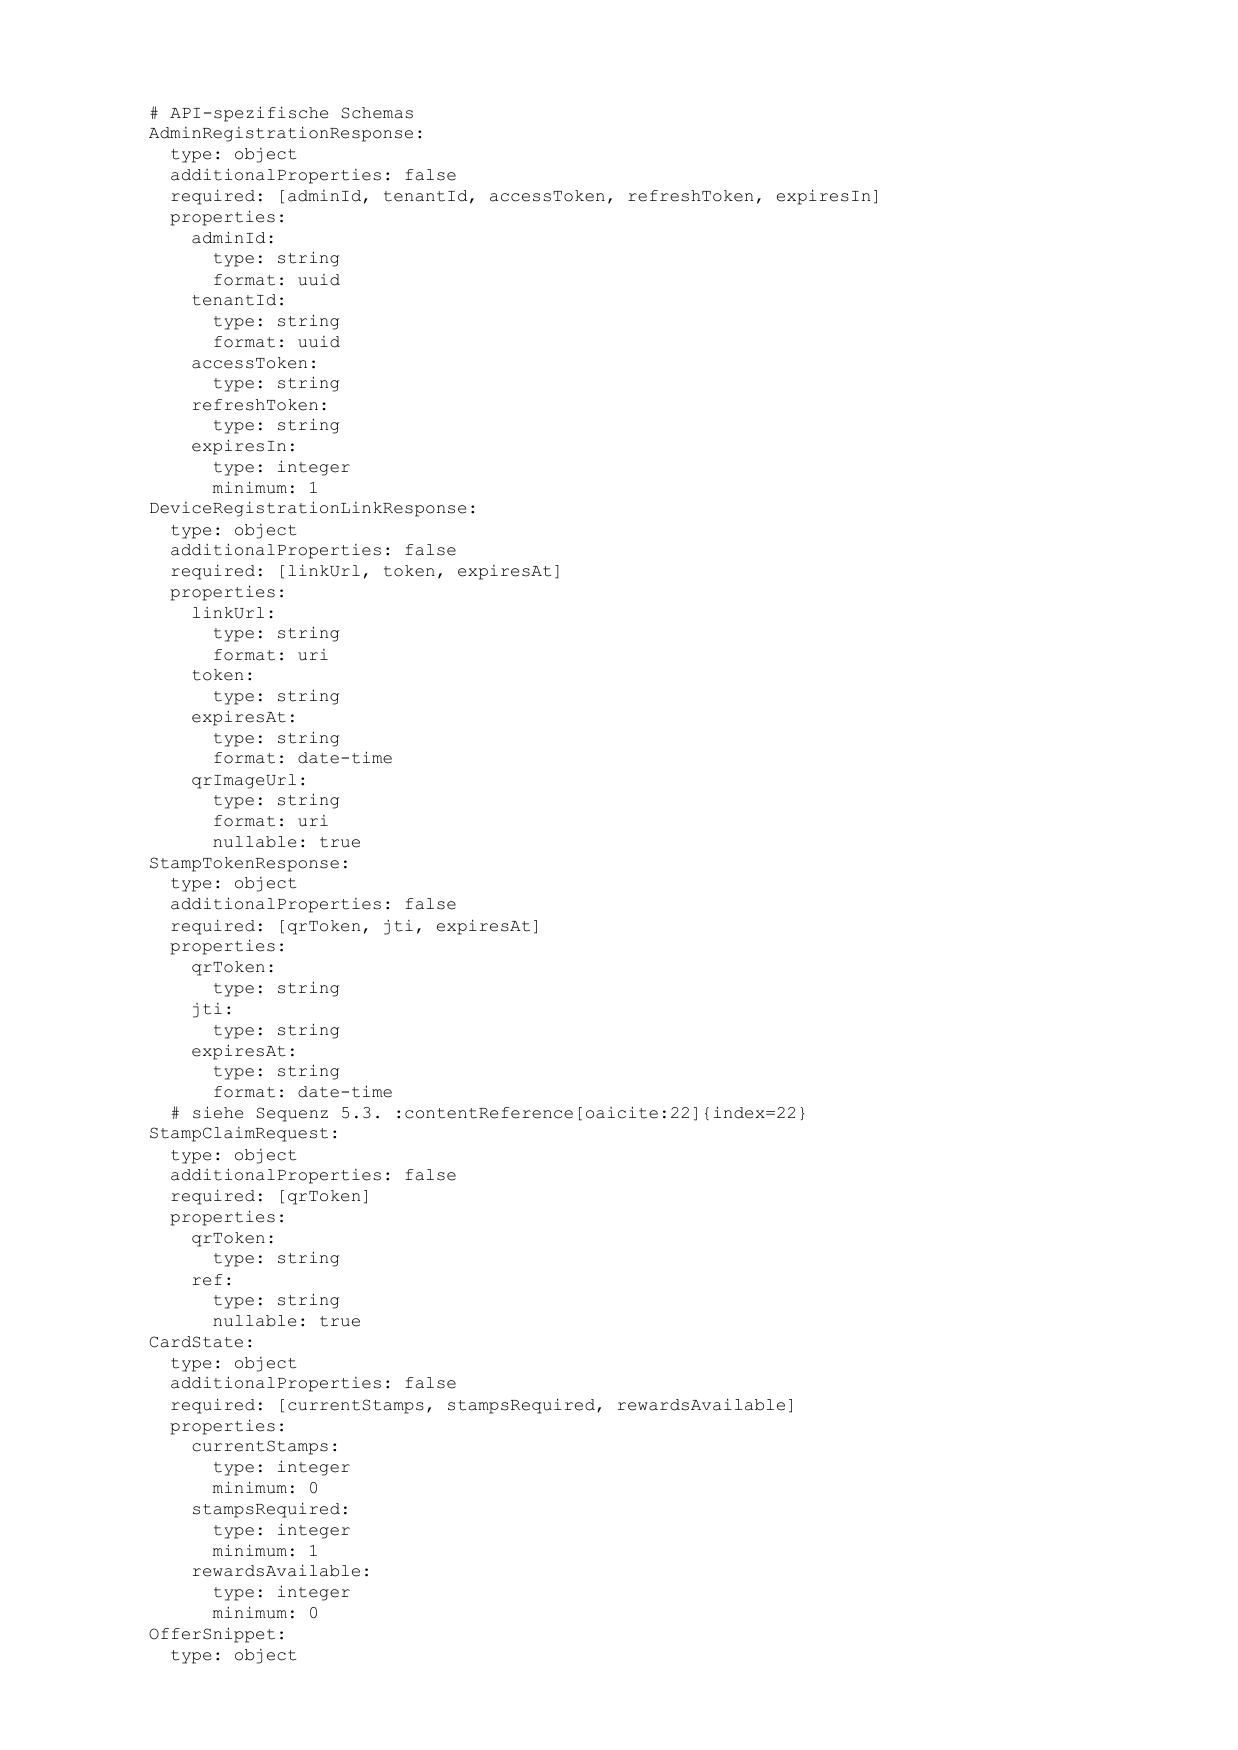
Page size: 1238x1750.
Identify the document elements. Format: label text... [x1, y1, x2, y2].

text type: string [212, 310, 376, 330]
text DeviceRegistrationLinkResponse: [149, 498, 514, 518]
text required: [adminId, tenantId, accessToken, refreshToken, expiresIn] [170, 185, 919, 205]
text siehe Sequenz 5.3. :contentReference[oaicite:22]{index=22} [181, 1102, 845, 1122]
text format: date-time [212, 748, 429, 768]
text type: integer [212, 1582, 386, 1602]
text properties: [170, 1206, 493, 1226]
text nullable: true [212, 831, 397, 851]
text properties: [170, 936, 578, 956]
text qrToken: [191, 956, 376, 976]
text type: object [170, 143, 333, 163]
text additionalProperties: false [170, 1164, 493, 1185]
text minimum: 0 [212, 1602, 386, 1622]
text token: [191, 664, 429, 685]
text expiresAt: [191, 1040, 376, 1060]
text type: string [212, 1248, 376, 1268]
text type: string [212, 1290, 397, 1310]
text jti: [191, 998, 376, 1018]
text rewardsAvailable: [191, 1561, 408, 1581]
text expiresIn: [191, 435, 376, 455]
text minimum: 0 [212, 1477, 408, 1497]
text type: object [170, 1144, 376, 1164]
text type: string [212, 248, 376, 268]
text format: uri [212, 810, 397, 830]
text properties: [170, 1415, 834, 1435]
text type: object [170, 1352, 333, 1372]
text currentStamps: [191, 1435, 376, 1456]
text type: string [212, 623, 429, 643]
text format: date-time [212, 1082, 429, 1102]
text format: uri [212, 644, 429, 664]
text qrToken: [191, 1227, 376, 1247]
text properties: [170, 581, 600, 601]
text ref: [191, 1269, 376, 1289]
text required: [qrToken] [170, 1185, 493, 1205]
text type: integer [212, 1457, 408, 1477]
text minimum: 1 [212, 1540, 408, 1560]
text refreshToken: [191, 394, 376, 414]
text format: uuid [212, 331, 376, 351]
text type: string [212, 685, 429, 705]
text expiresAt: [191, 706, 429, 726]
text additionalProperties: false [170, 1373, 834, 1393]
text StampTokenResponse: [149, 852, 397, 872]
text CardState: [149, 1332, 397, 1352]
text type: string [212, 727, 429, 747]
text qrImageUrl: [191, 769, 429, 789]
text minimum: 1 [212, 477, 514, 497]
text required: [qrToken, jti, expiresAt] [170, 915, 578, 935]
text API-spezifische Schemas [159, 102, 451, 122]
text type: string [212, 1060, 429, 1081]
text type: object [170, 873, 397, 893]
text type: object [170, 519, 514, 539]
text additionalProperties: false [170, 894, 578, 914]
text linkUrl: [191, 602, 312, 622]
text type: integer [212, 456, 514, 476]
text type: object [170, 1644, 333, 1664]
text tenantId: [191, 289, 376, 310]
text StampClaimRequest: [149, 1123, 376, 1143]
text accessToken: [191, 352, 376, 372]
text adminId: [191, 227, 312, 247]
text format: uuid [212, 269, 376, 289]
text properties: [170, 206, 919, 226]
text additionalProperties: false [170, 539, 600, 560]
text type: string [212, 373, 376, 393]
text OfferSnippet: [149, 1623, 386, 1643]
text type: string [212, 789, 397, 810]
text required: [linkUrl, token, expiresAt] [170, 560, 600, 580]
text type: string [212, 977, 376, 997]
text AdminRegistrationResponse: [149, 122, 461, 143]
text type: string [212, 414, 376, 435]
text nullable: true [212, 1311, 397, 1331]
text stampsRequired: [191, 1498, 408, 1518]
text type: string [212, 1019, 376, 1039]
text additionalProperties: false [170, 164, 919, 184]
text type: integer [212, 1519, 408, 1539]
text required: [currentStamps, stampsRequired, rewardsAvailable] [170, 1394, 834, 1414]
